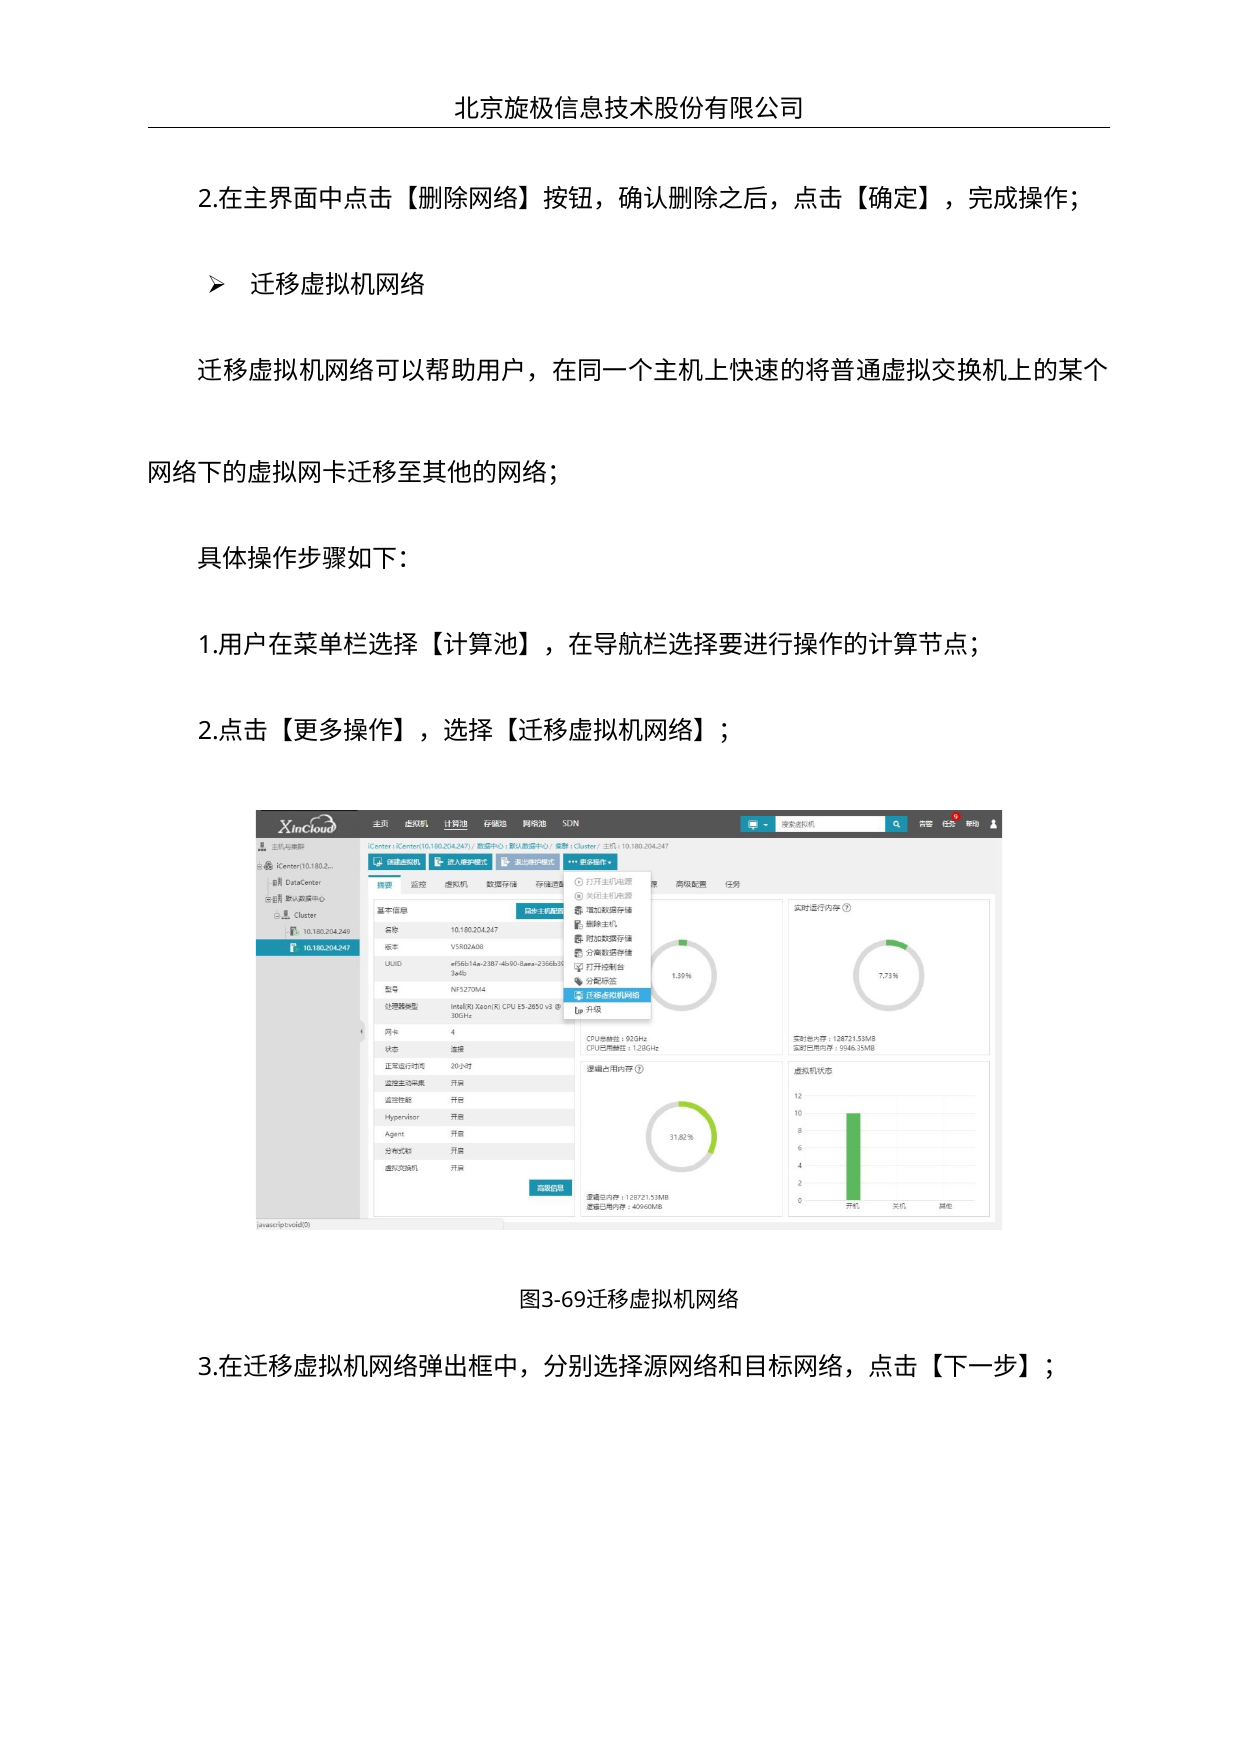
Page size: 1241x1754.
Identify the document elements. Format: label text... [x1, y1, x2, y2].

picture [255, 810, 1003, 1230]
text 具体操作步骤如下： [148, 523, 1110, 591]
text 迁移虚拟机网络可以帮助用户，在同一个主机上快速的将普通虚拟交换机上的某个网络下的虚拟网卡迁移至其他的网络； [148, 335, 1110, 505]
text 图3-69迁移虚拟机网络 [148, 1281, 1110, 1315]
text 3.在迁移虚拟机网络弹出框中，分别选择源网络和目标网络，点击【下一步】； [148, 1331, 1110, 1398]
text 2.在主界面中点击【删除网络】按钮，确认删除之后，点击【确定】，完成操作； [148, 163, 1110, 231]
text 1.用户在菜单栏选择【计算池】，在导航栏选择要进行操作的计算节点； [148, 609, 1110, 677]
text 2.点击【更多操作】，选择【迁移虚拟机网络】； [148, 695, 1110, 763]
list 迁移虚拟机网络 [207, 249, 1110, 317]
